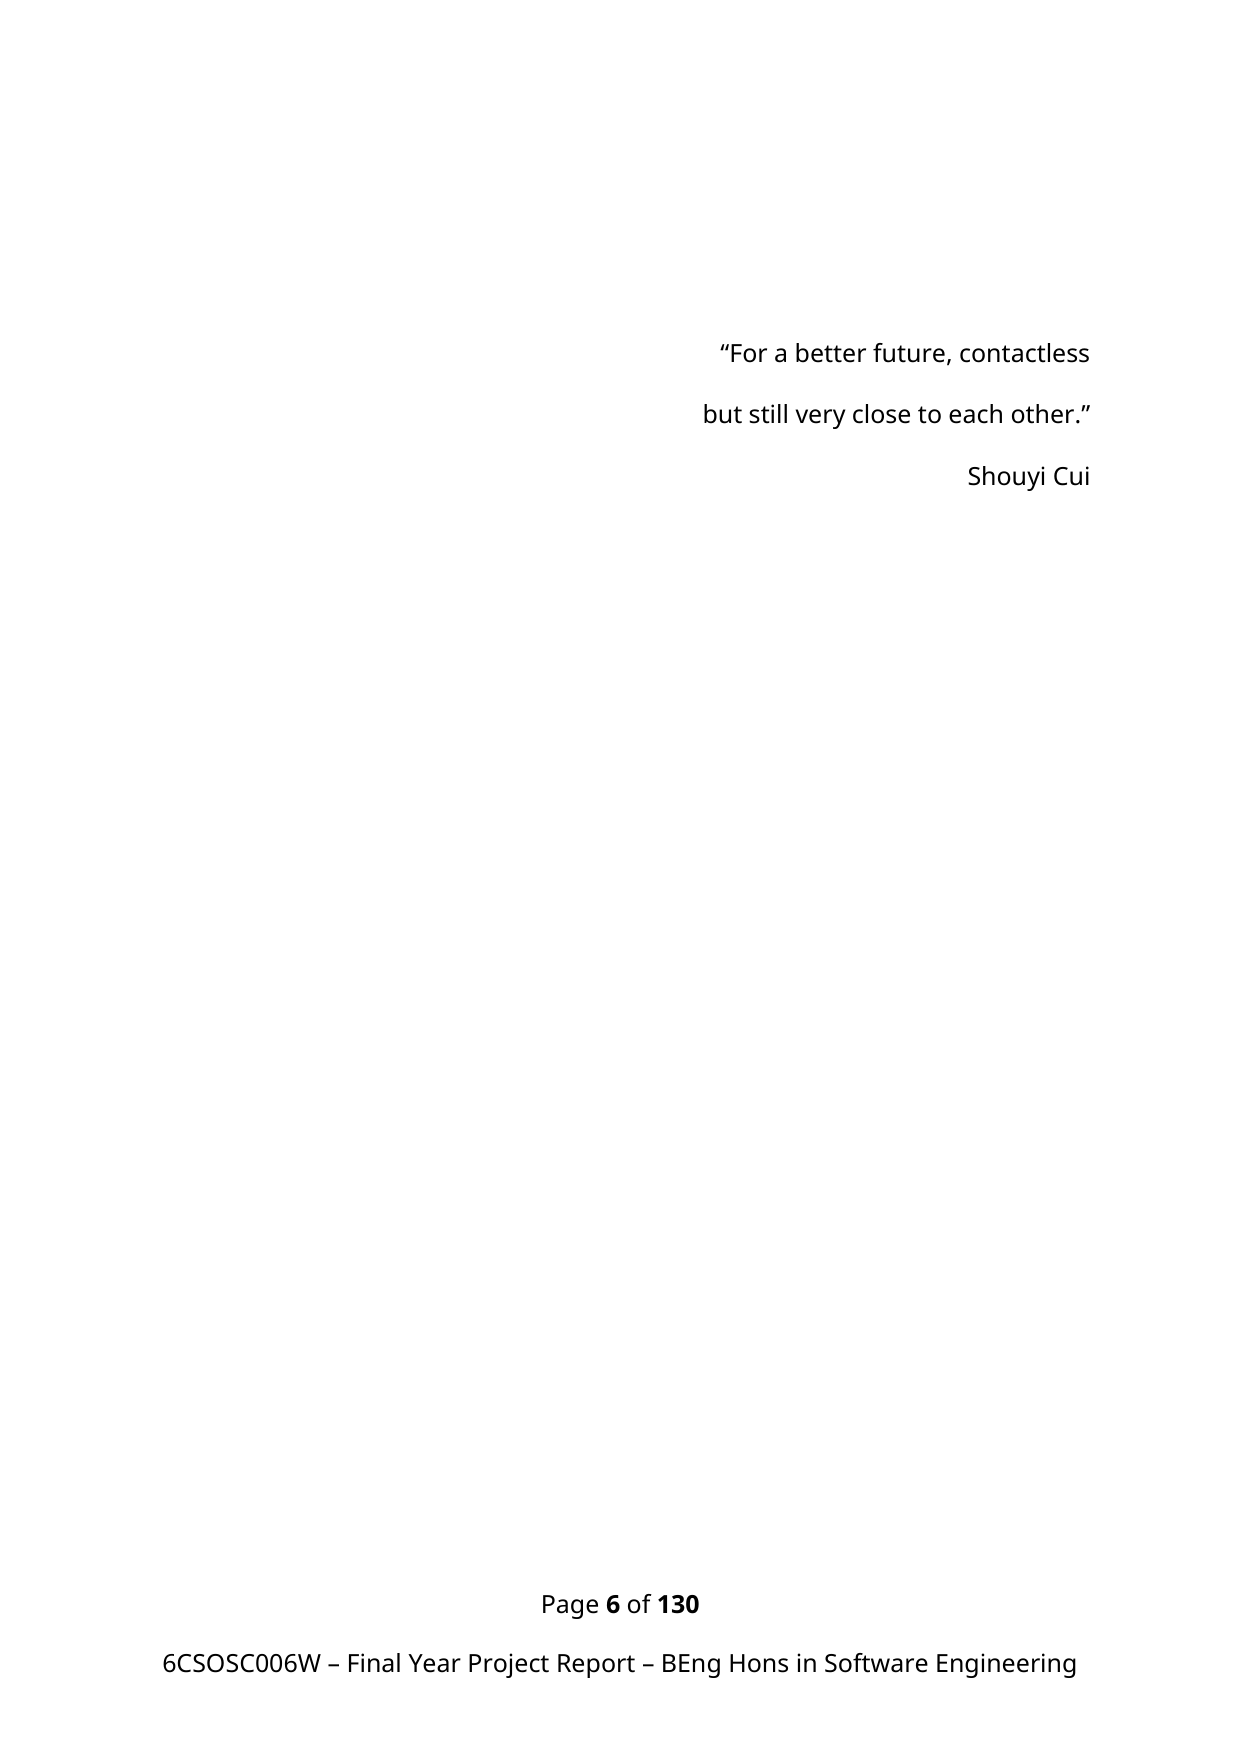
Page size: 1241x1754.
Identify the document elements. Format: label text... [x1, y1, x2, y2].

text but still very close to each other.” [150, 397, 1090, 431]
text “For a better future, contactless [150, 335, 1090, 369]
text Shouyi Cui [150, 459, 1090, 493]
